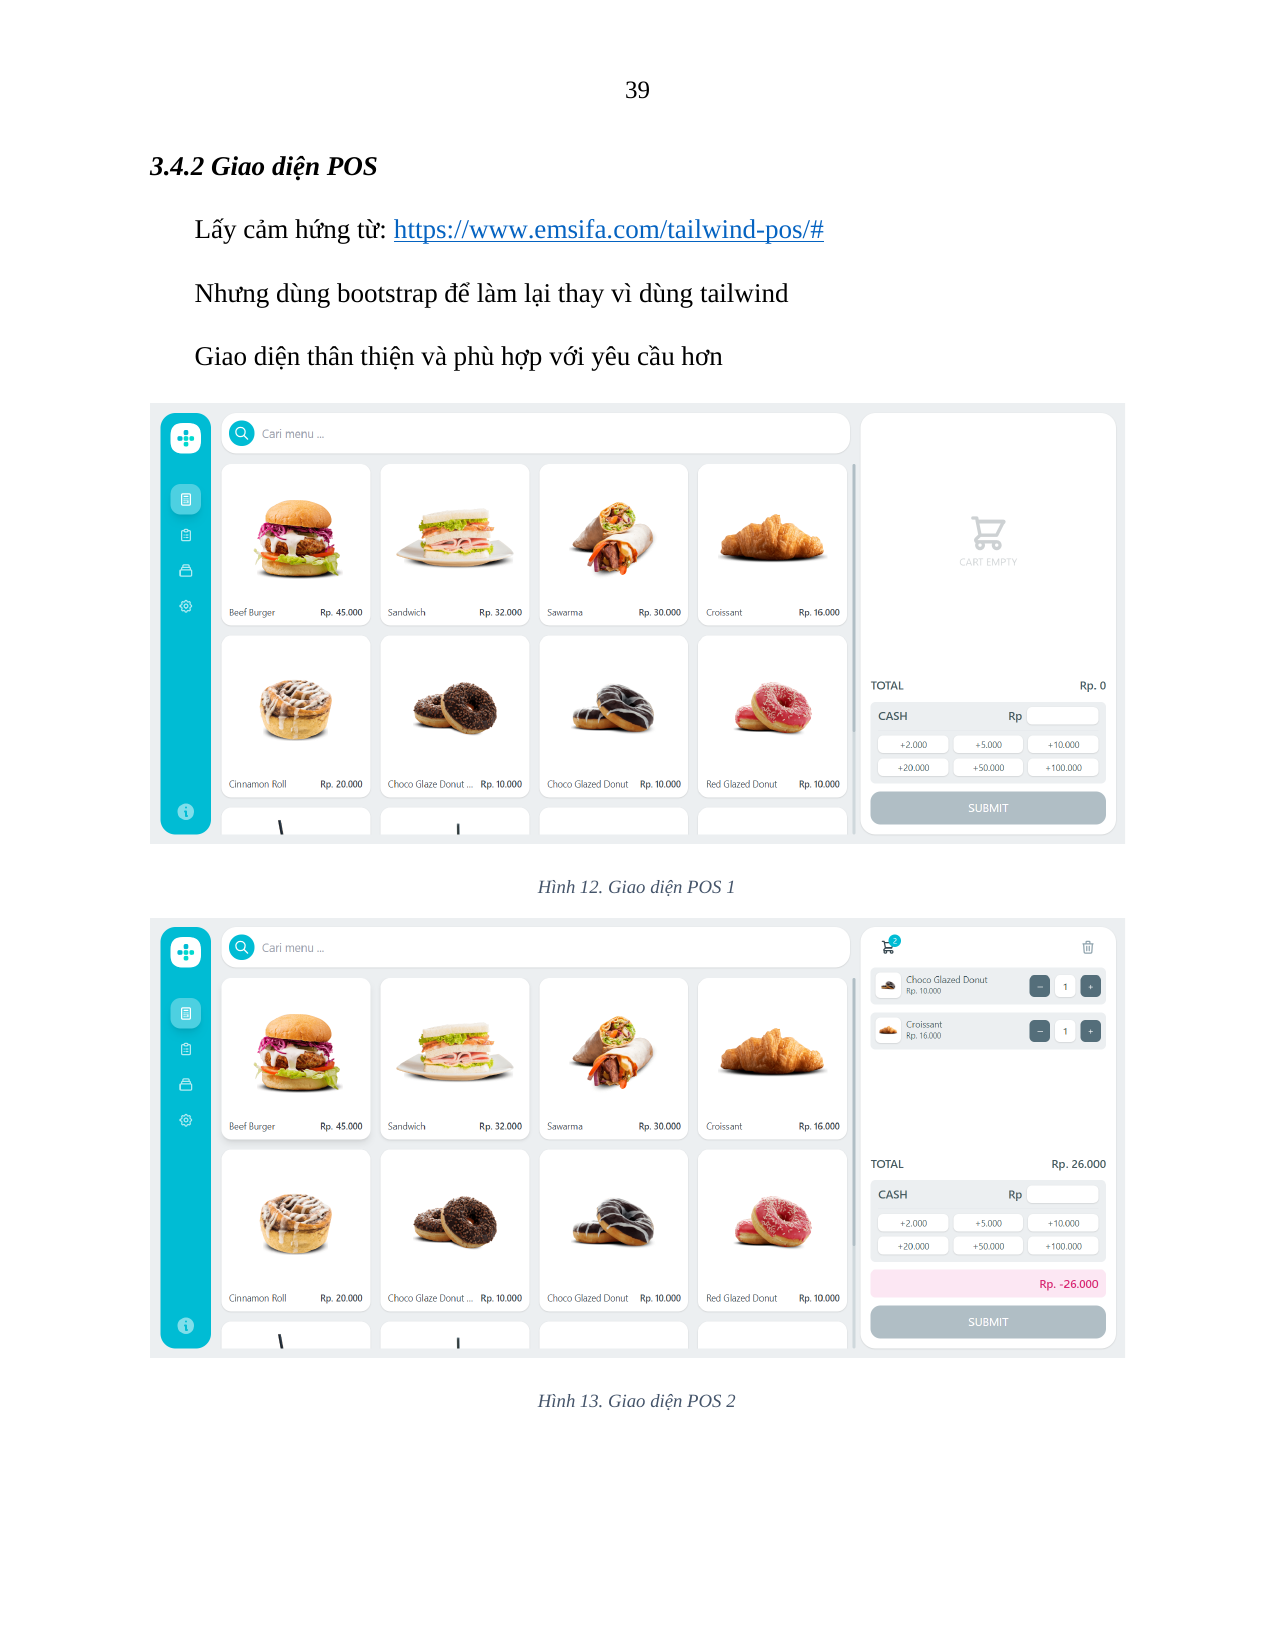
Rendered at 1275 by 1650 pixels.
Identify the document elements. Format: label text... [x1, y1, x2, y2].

picture [150, 918, 1125, 1358]
text Hình 13. Giao diện POS 2 [150, 1389, 1125, 1411]
text Lấy cảm hứng từ: https://www.emsifa.com/tailwind-pos/# [150, 213, 1125, 244]
text Hình 12. Giao diện POS 1 [150, 876, 1125, 897]
text Giao diện thân thiện và phù hợp với yêu cầu hơn [150, 340, 1125, 371]
picture [150, 403, 1125, 844]
text Nhưng dùng bootstrap để làm lại thay vì dùng tailwind [150, 277, 1125, 308]
text 3.4.2 Giao diện POS [150, 150, 1125, 181]
